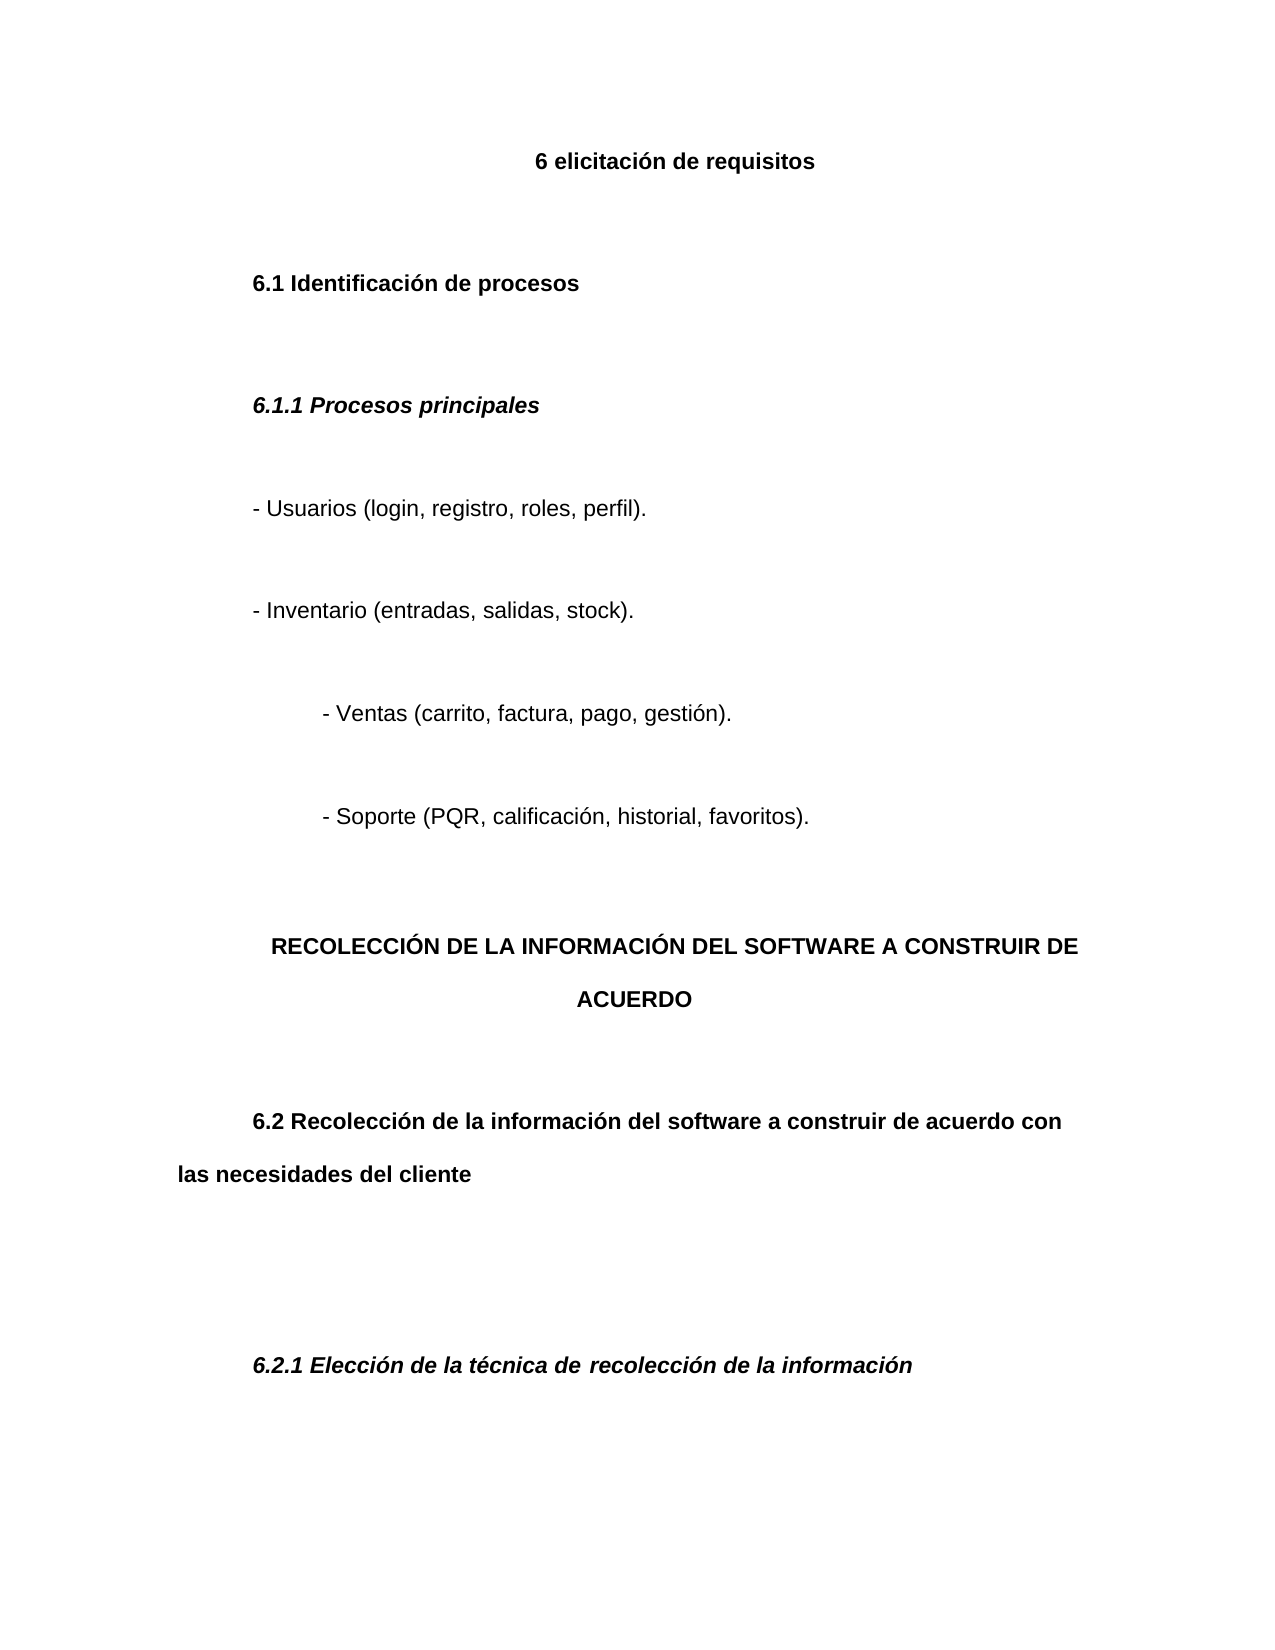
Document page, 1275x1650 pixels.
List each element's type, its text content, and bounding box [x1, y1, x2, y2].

text - Ventas (carrito, factura, pago, gestión). [177, 700, 1098, 726]
subtitle 6.1 Identificación de procesos [177, 270, 1098, 296]
text - Inventario (entradas, salidas, stock). [177, 597, 1098, 623]
subtitle 6.1.1 Procesos principales [177, 392, 1098, 418]
subtitle 6.2 Recolección de la información del software a construir de acuerdo con las necesidades del cliente [177, 1108, 1098, 1187]
subtitle RECOLECCIÓN DE LA INFORMACIÓN DEL SOFTWARE A CONSTRUIR DE ACUERDO [177, 933, 1098, 1012]
text - Soporte (PQR, calificación, historial, favoritos). [177, 803, 1098, 829]
subtitle 6 elicitación de requisitos [177, 148, 1098, 174]
subtitle 6.2.1 Elección de la técnica de recolección de la información [177, 1352, 1098, 1378]
text - Usuarios (login, registro, roles, perfil). [177, 494, 1098, 521]
